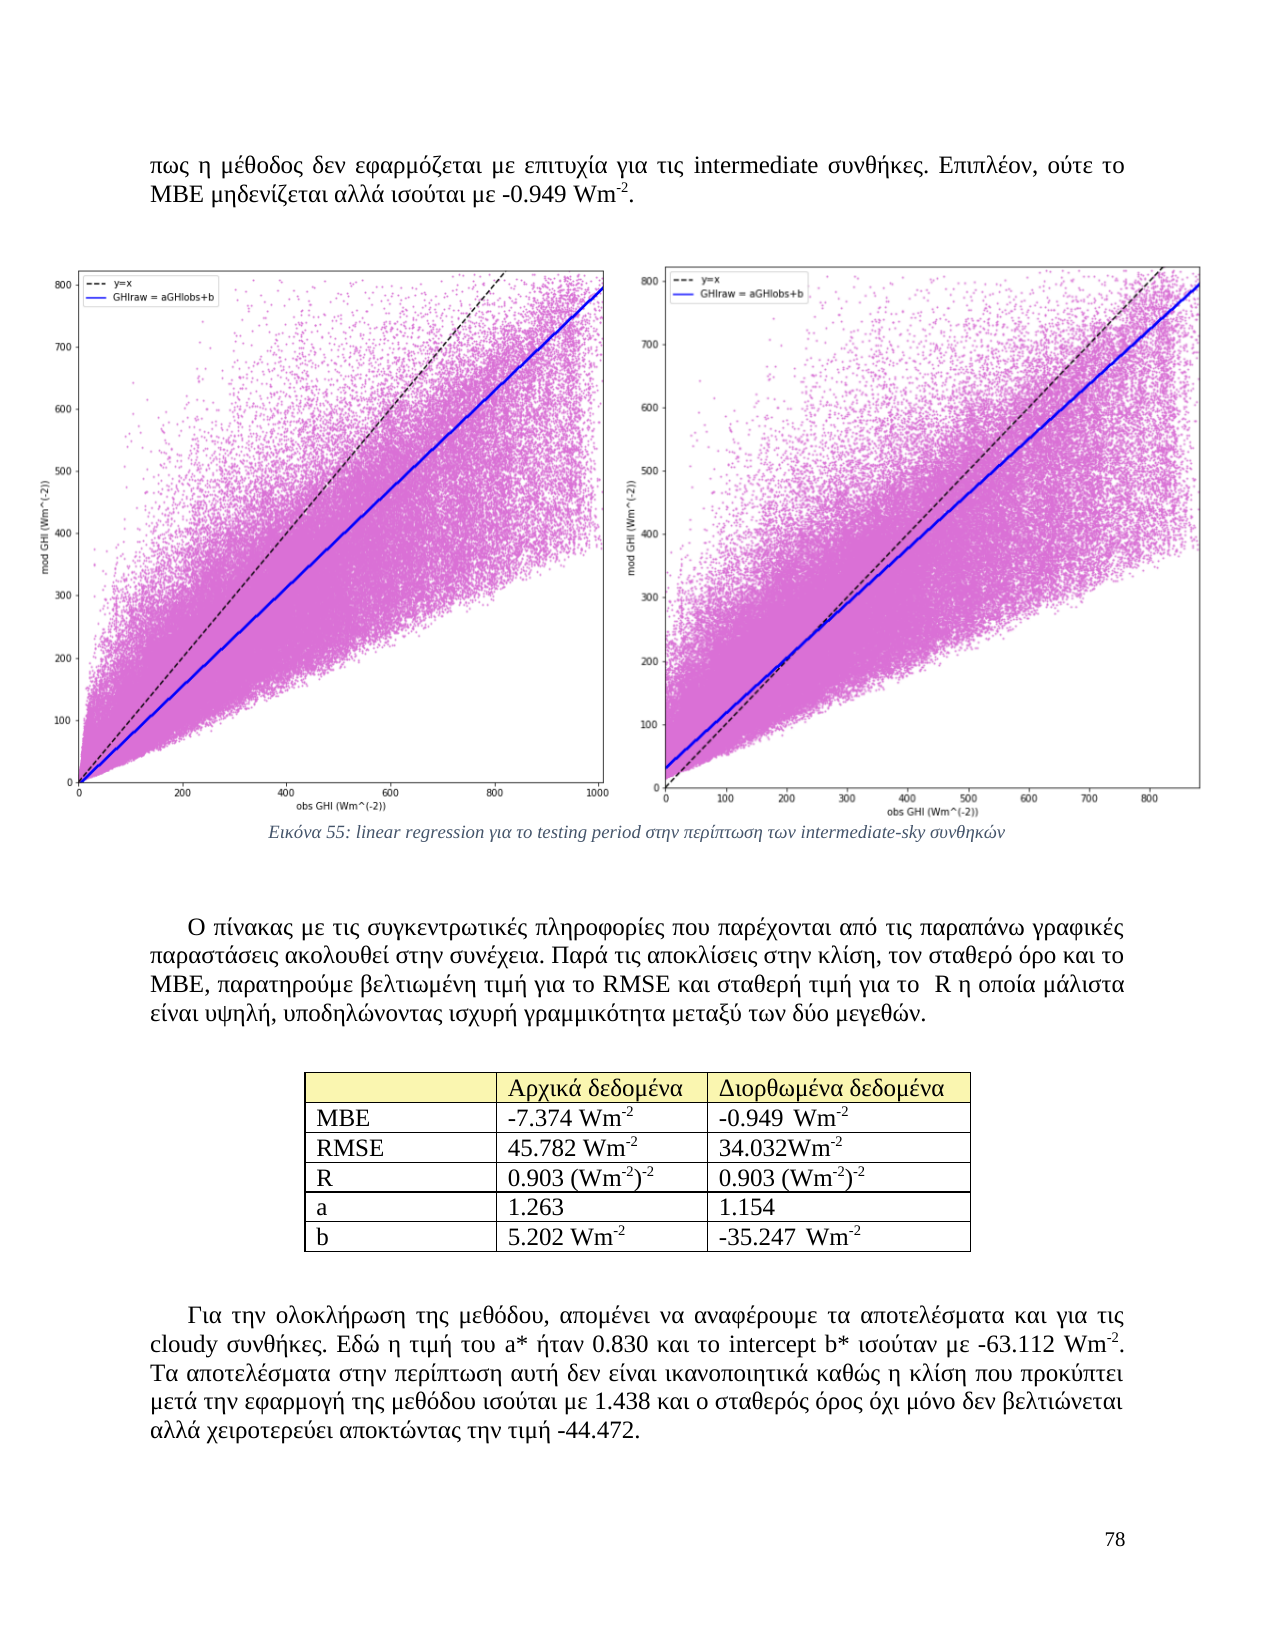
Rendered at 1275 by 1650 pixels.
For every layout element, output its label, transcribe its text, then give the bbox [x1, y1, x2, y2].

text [150, 150, 1125, 207]
text Για την ολοκλήρωση της μεθόδου, απομένει να αναφέρουμε τα αποτελέσματα και για τις cloudy συνθήκες. Εδώ η τιμή του a* ήταν 0.830 και το intercept b* ισούταν με -63.112 Wm-2. Τα αποτελέσματα στην περίπτωση αυτή δεν είναι ικανοποιητικά καθώς η κλίση που προκύπτει μετά την εφαρμογή της μεθόδου ισούται με 1.438 και ο σταθερός όρος όχι μόνο δεν βελτιώνεται αλλά χειροτερεύει αποκτώντας την τιμή -44.472. [150, 1300, 1125, 1444]
table_header [306, 1073, 496, 1102]
picture [37, 265, 1207, 822]
table_cell -35.247 Wm-2 [708, 1222, 970, 1251]
table_cell MBE [306, 1103, 496, 1132]
table_cell 0.903 (Wm-2)-2 [708, 1163, 970, 1191]
table_cell 45.782 Wm-2 [497, 1133, 707, 1162]
text Εικόνα 55: linear regression για το testing period στην περίπτωση των intermediate-sky συνθηκών [150, 822, 1125, 843]
text Ο πίνακας με τις συγκεντρωτικές πληροφορίες που παρέχονται από τις παραπάνω γραφικές παραστάσεις ακολουθεί στην συνέχεια. Παρά τις αποκλίσεις στην κλίση, τον σταθερό όρο και το MBE, παρατηρούμε βελτιωμένη τιμή για το RMSE και σταθερή τιμή για το R η οποία μάλιστα είναι υψηλή, υποδηλώνοντας ισχυρή γραμμικότητα μεταξύ των δύο μεγεθών. [150, 912, 1125, 1027]
table_cell -0.949 Wm-2 [708, 1103, 970, 1132]
table_header Αρχικά δεδομένα [497, 1073, 707, 1102]
table_cell b [306, 1222, 496, 1251]
table_cell 1.263 [497, 1193, 707, 1221]
table_cell -7.374 Wm-2 [497, 1103, 707, 1132]
table_cell 1.154 [708, 1193, 970, 1221]
table_cell 0.903 (Wm-2)-2 [497, 1163, 707, 1191]
table_cell RMSE [306, 1133, 496, 1162]
table_cell 34.032Wm-2 [708, 1133, 970, 1162]
table_cell a [306, 1193, 496, 1221]
table_header Διορθωμένα δεδομένα [708, 1073, 970, 1102]
table_cell 5.202 Wm-2 [497, 1222, 707, 1251]
table_cell R [306, 1163, 496, 1191]
